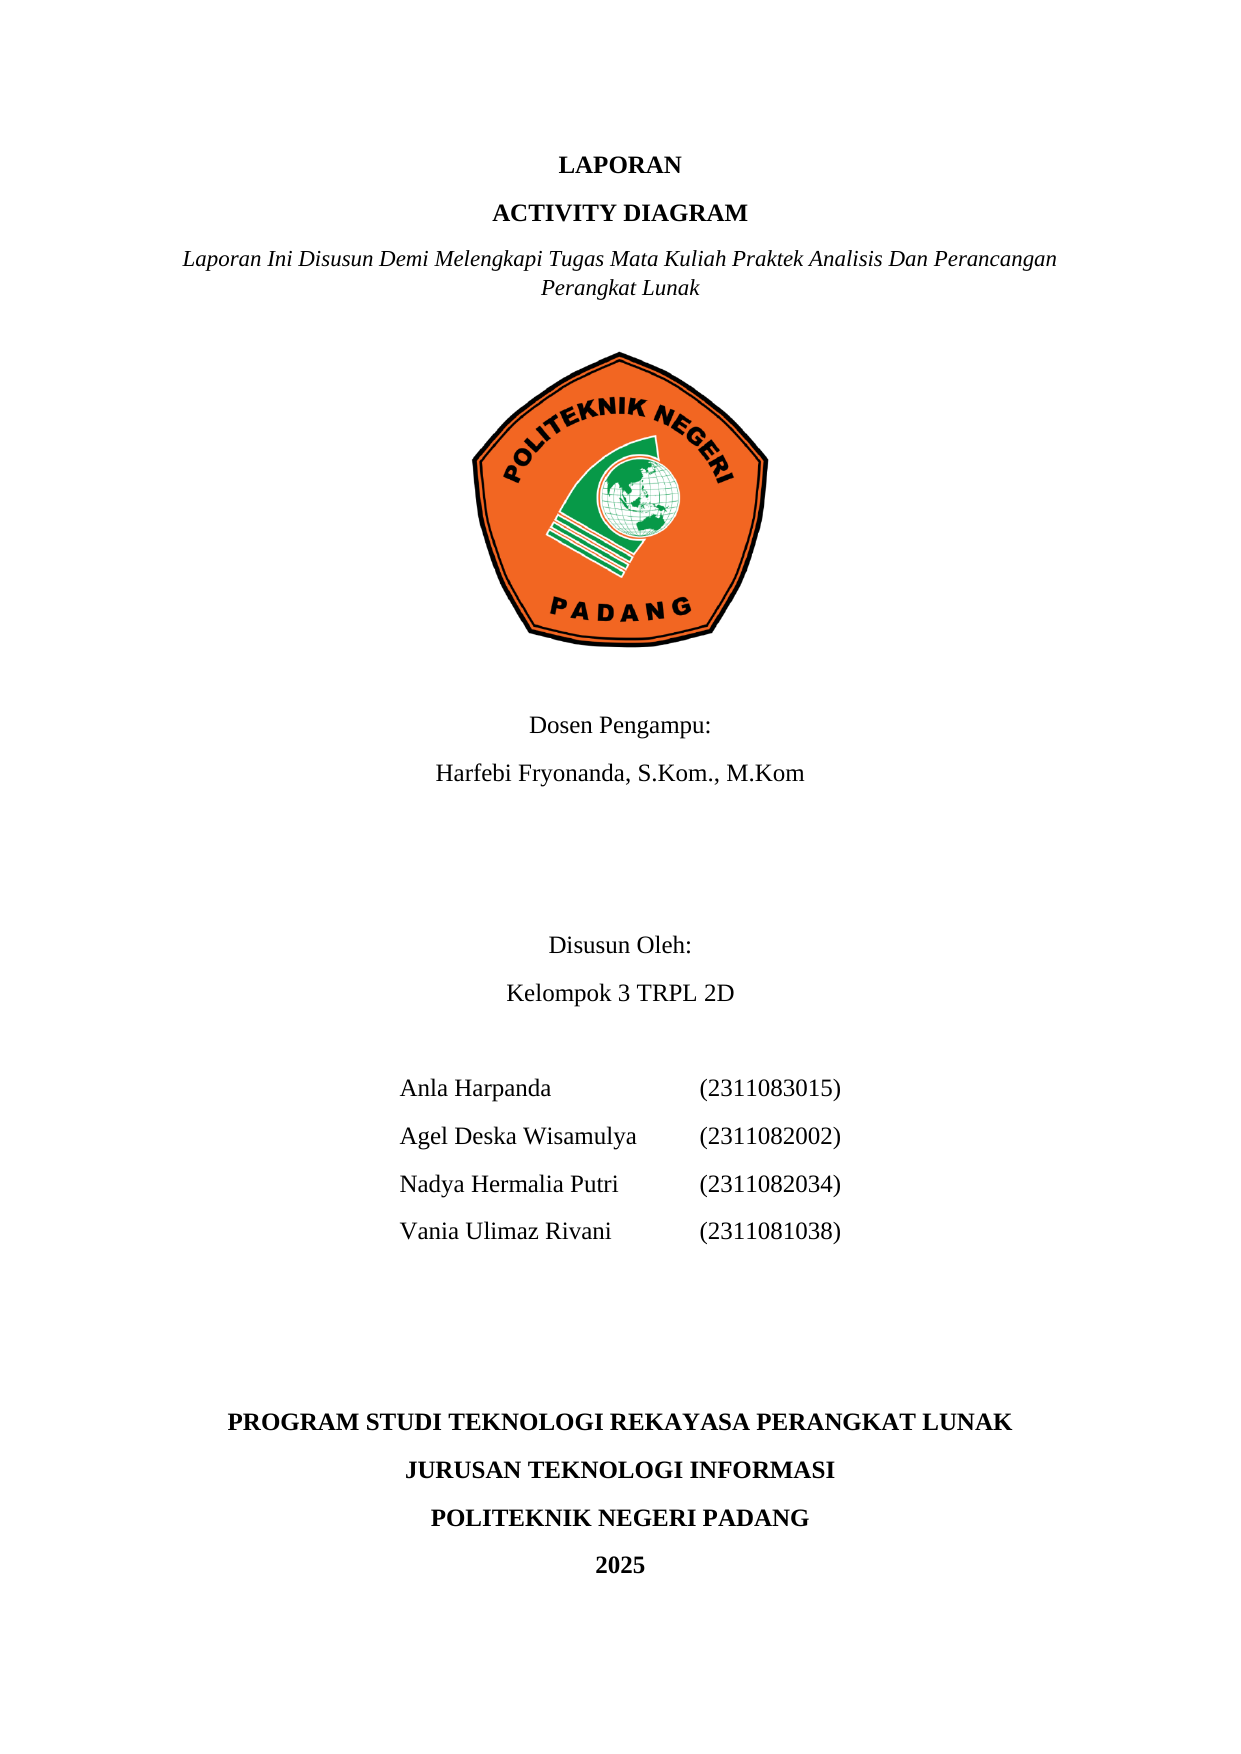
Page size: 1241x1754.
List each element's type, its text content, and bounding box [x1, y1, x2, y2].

text Vania Ulimaz Rivani (2311081038) [150, 1216, 1090, 1245]
picture [467, 347, 773, 653]
text JURUSAN TEKNOLOGI INFORMASI [150, 1455, 1090, 1484]
text Dosen Pengampu: [150, 710, 1090, 739]
text Harfebi Fryonanda, S.Kom., M.Kom [150, 758, 1090, 786]
text ACTIVITY DIAGRAM [150, 198, 1090, 226]
text LAPORAN [150, 150, 1090, 179]
text Anla Harpanda (2311083015) [150, 1073, 1090, 1102]
text 2025 [150, 1550, 1090, 1579]
text Agel Deska Wisamulya (2311082002) [150, 1121, 1090, 1150]
text Kelompok 3 TRPL 2D [150, 978, 1090, 1007]
text PROGRAM STUDI TEKNOLOGI REKAYASA PERANGKAT LUNAK [150, 1407, 1090, 1436]
text Disusun Oleh: [150, 930, 1090, 959]
text POLITEKNIK NEGERI PADANG [150, 1503, 1090, 1531]
text Laporan Ini Disusun Demi Melengkapi Tugas Mata Kuliah Praktek Analisis Dan Perancangan Perangkat Lunak [150, 245, 1090, 300]
text Nadya Hermalia Putri (2311082034) [150, 1169, 1090, 1197]
